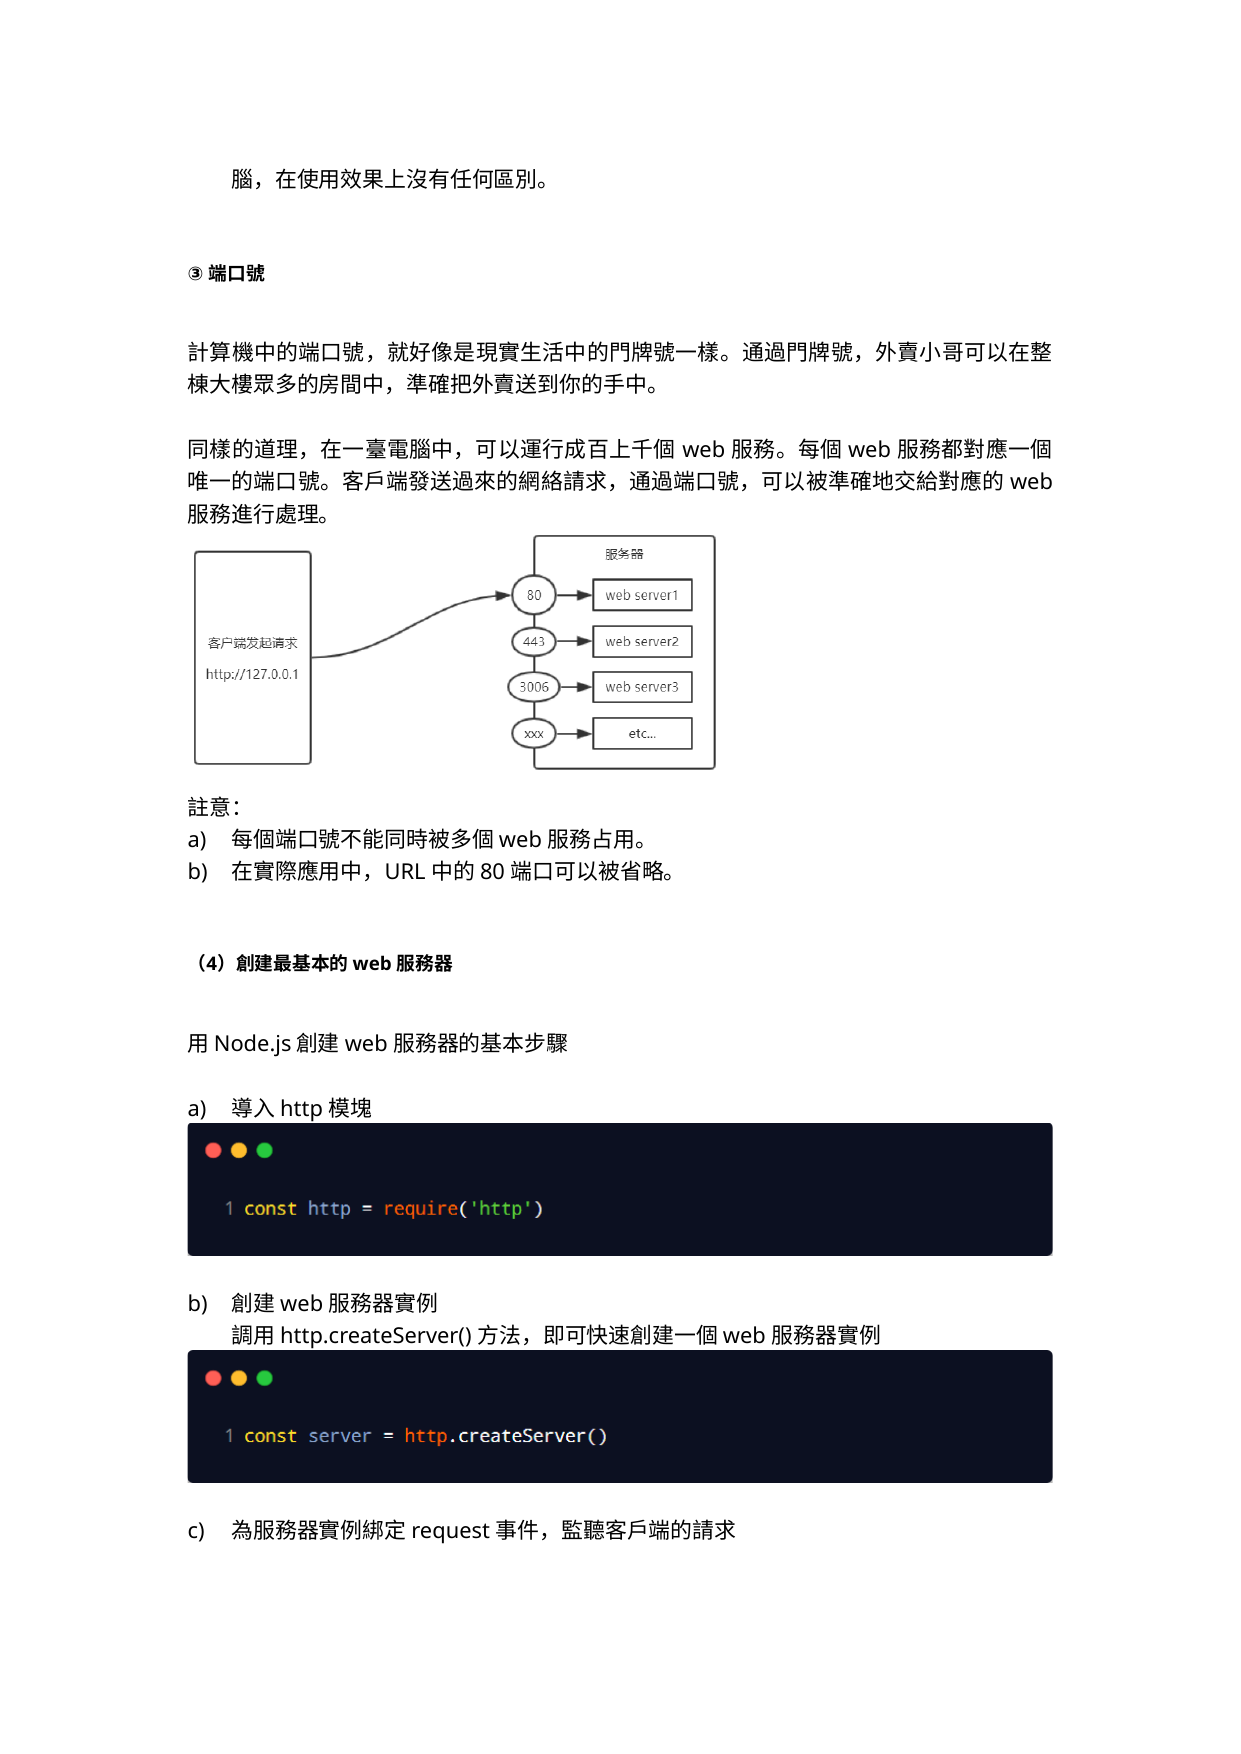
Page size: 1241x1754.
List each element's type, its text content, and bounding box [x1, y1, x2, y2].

text 同樣的道理，在一臺電腦中，可以運行成百上千個 web 服務。每個 web 服務都對應一個唯一的端口號。客戶端發送過來的網絡請求，通過端口號，可以被準確地交給對應的 web 服務進行處理。 [187, 432, 1053, 529]
picture [187, 1350, 1053, 1483]
text 註意： [187, 789, 1053, 822]
picture [187, 529, 721, 771]
list 導入 http 模塊 [187, 1091, 1053, 1123]
text 調用 http.createServer() 方法，即可快速創建一個 web 服務器實例 [187, 1318, 1053, 1350]
subtitle ③ 端口號 [187, 256, 1053, 289]
text 計算機中的端口號，就好像是現實生活中的門牌號一樣。通過門牌號，外賣小哥可以在整棟大樓眾多的房間中，準確把外賣送到你的手中。 [187, 334, 1053, 399]
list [187, 162, 1053, 194]
picture [187, 1123, 1053, 1256]
list 創建 web 服務器實例 [187, 1286, 1053, 1318]
list 每個端口號不能同時被多個 web 服務占用。 [187, 822, 1053, 854]
subtitle （4）創建最基本的 web 服務器 [187, 946, 1053, 979]
list 為服務器實例綁定 request 事件，監聽客戶端的請求 [187, 1513, 1053, 1546]
list 在實際應用中，URL 中的 80 端口可以被省略。 [187, 854, 1053, 887]
text 用Node.js創建 web 服務器的基本步驟 [187, 1026, 1053, 1058]
